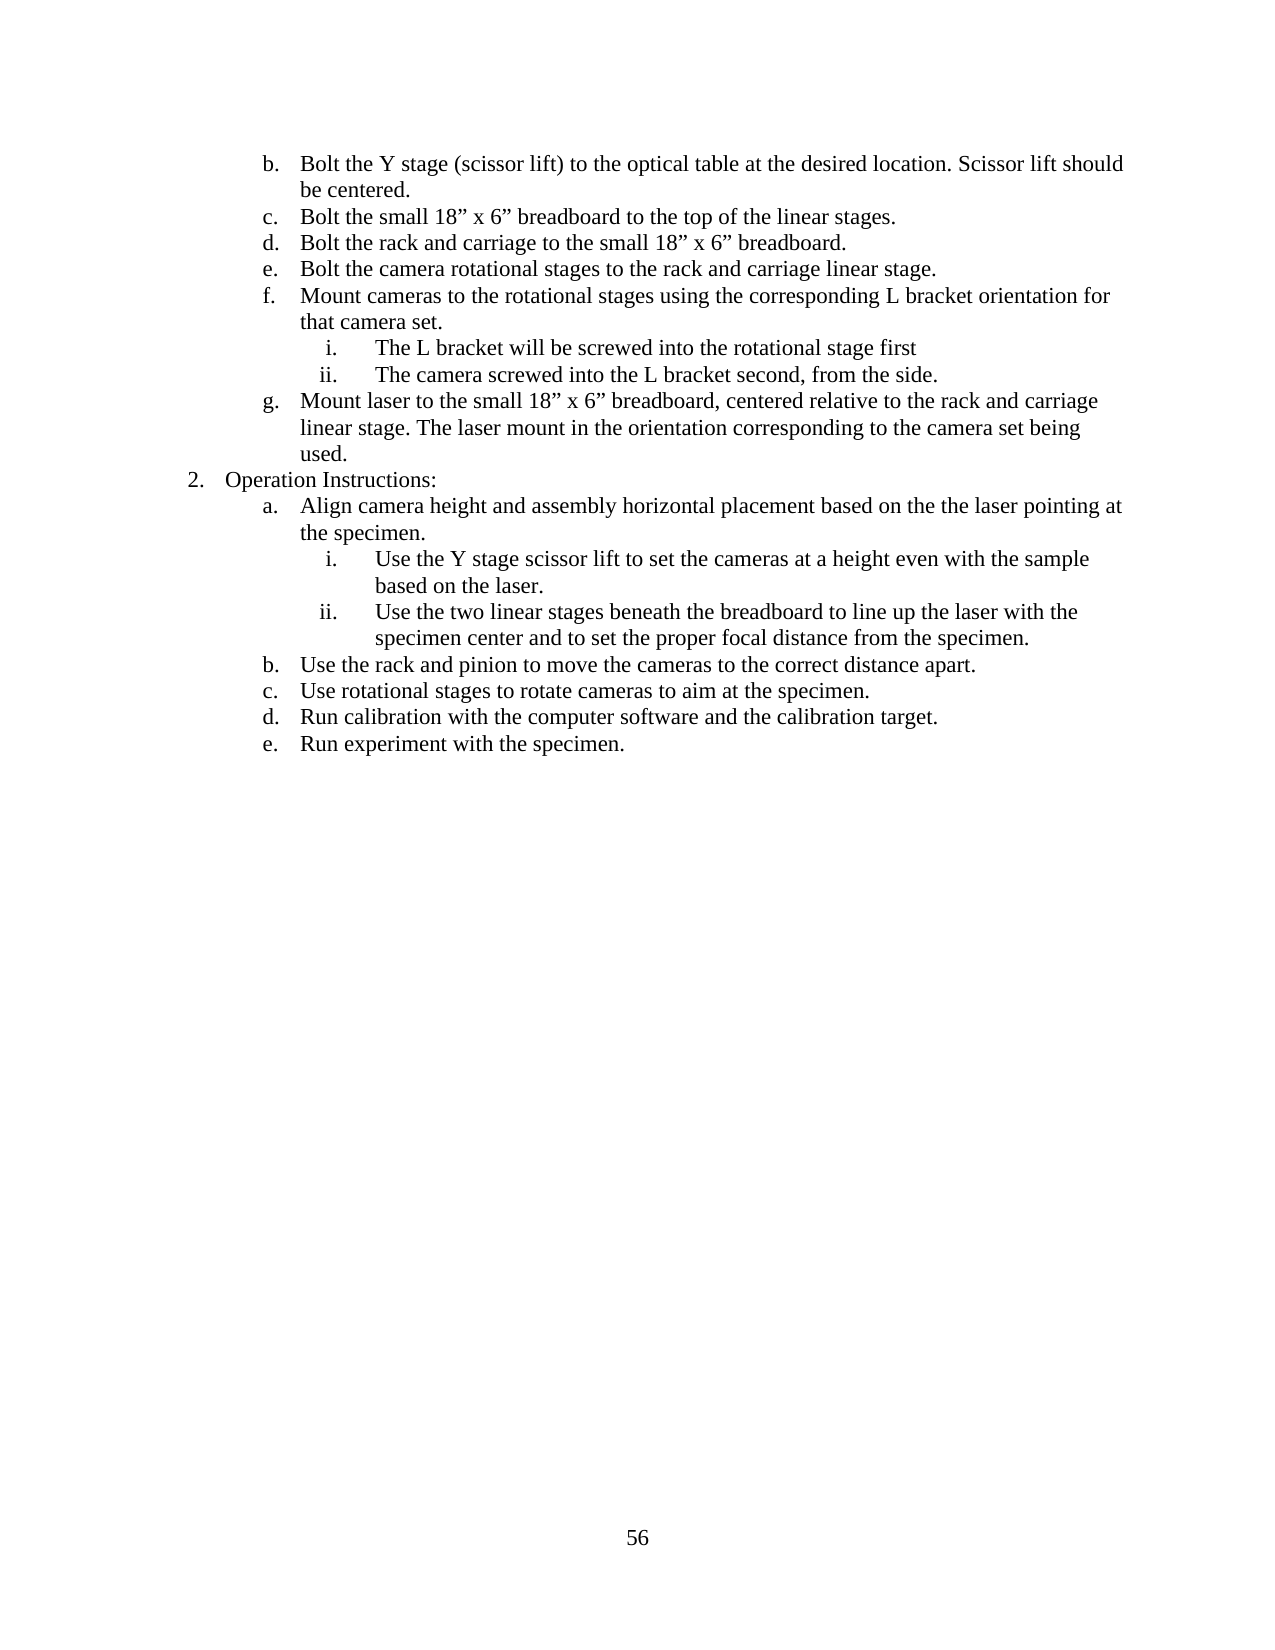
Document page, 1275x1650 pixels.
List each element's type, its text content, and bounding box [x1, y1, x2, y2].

list Bolt the small 18” x 6” breadboard to the top of the linear stages. [262, 203, 1125, 229]
list The camera screwed into the L bracket second, from the side. [337, 361, 1125, 387]
list Operation Instructions: [187, 466, 1125, 493]
list Use rotational stages to rotate cameras to aim at the specimen. [262, 677, 1125, 703]
list Align camera height and assembly horizontal placement based on the the laser pointing at the specimen. [262, 493, 1125, 545]
list Bolt the camera rotational stages to the rack and carriage linear stage. [262, 255, 1125, 282]
list Mount laser to the small 18” x 6” breadboard, centered relative to the rack and carriage linear stage. The laser mount in the orientation corresponding to the camera set being used. [262, 387, 1125, 466]
list Use the two linear stages beneath the breadboard to line up the laser with the specimen center and to set the proper focal distance from the specimen. [337, 598, 1125, 651]
list Bolt the Y stage (scissor lift) to the optical table at the desired location. Scissor lift should be centered. [262, 150, 1125, 203]
list Use the Y stage scissor lift to set the cameras at a height even with the sample based on the laser. [337, 545, 1125, 598]
list Run experiment with the specimen. [262, 730, 1125, 756]
list Use the rack and pinion to move the cameras to the correct distance apart. [262, 651, 1125, 677]
list Mount cameras to the rotational stages using the corresponding L bracket orientation for that camera set. [262, 282, 1125, 334]
list Run calibration with the computer software and the calibration target. [262, 703, 1125, 730]
list The L bracket will be screwed into the rotational stage first [337, 334, 1125, 361]
list Bolt the rack and carriage to the small 18” x 6” breadboard. [262, 229, 1125, 255]
